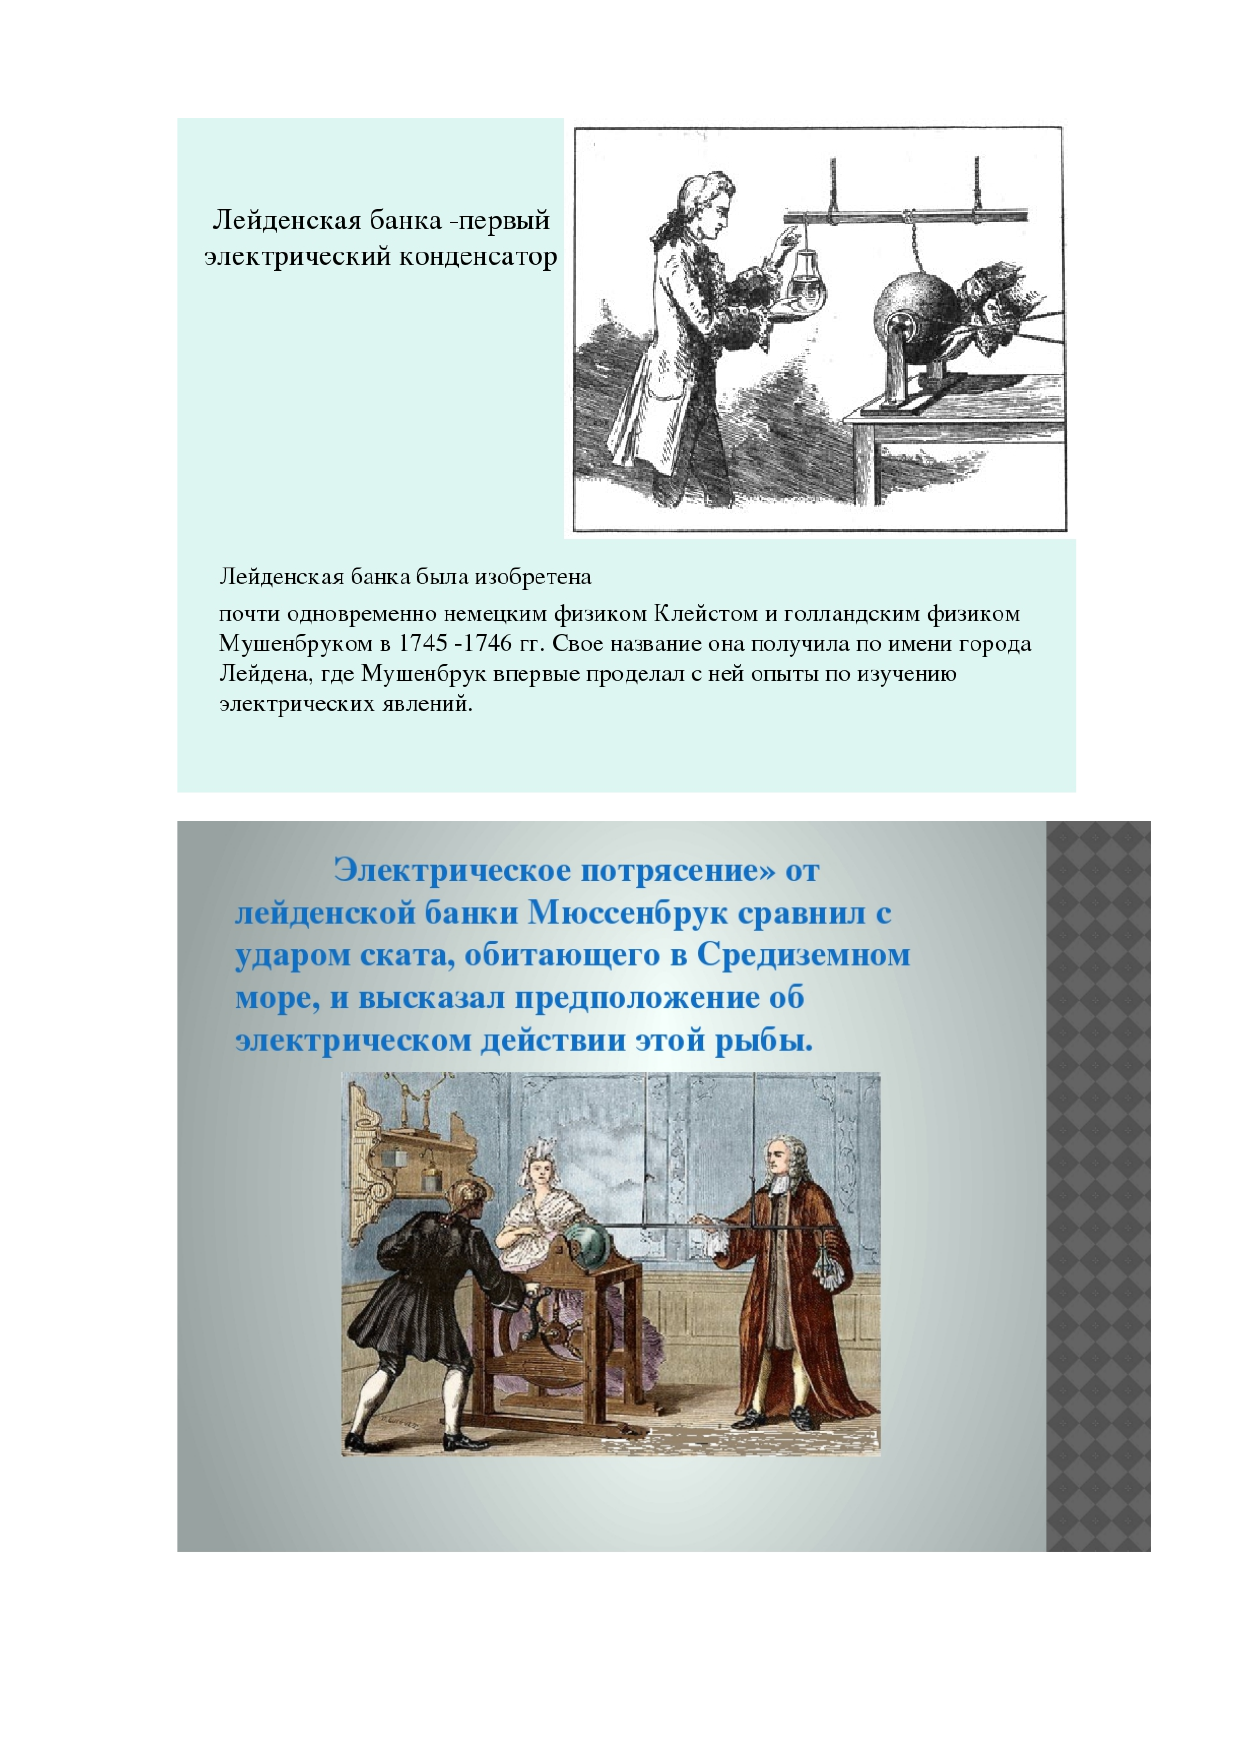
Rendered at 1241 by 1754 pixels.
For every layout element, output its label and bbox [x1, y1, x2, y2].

picture [177, 118, 1077, 793]
picture [177, 821, 1152, 1553]
